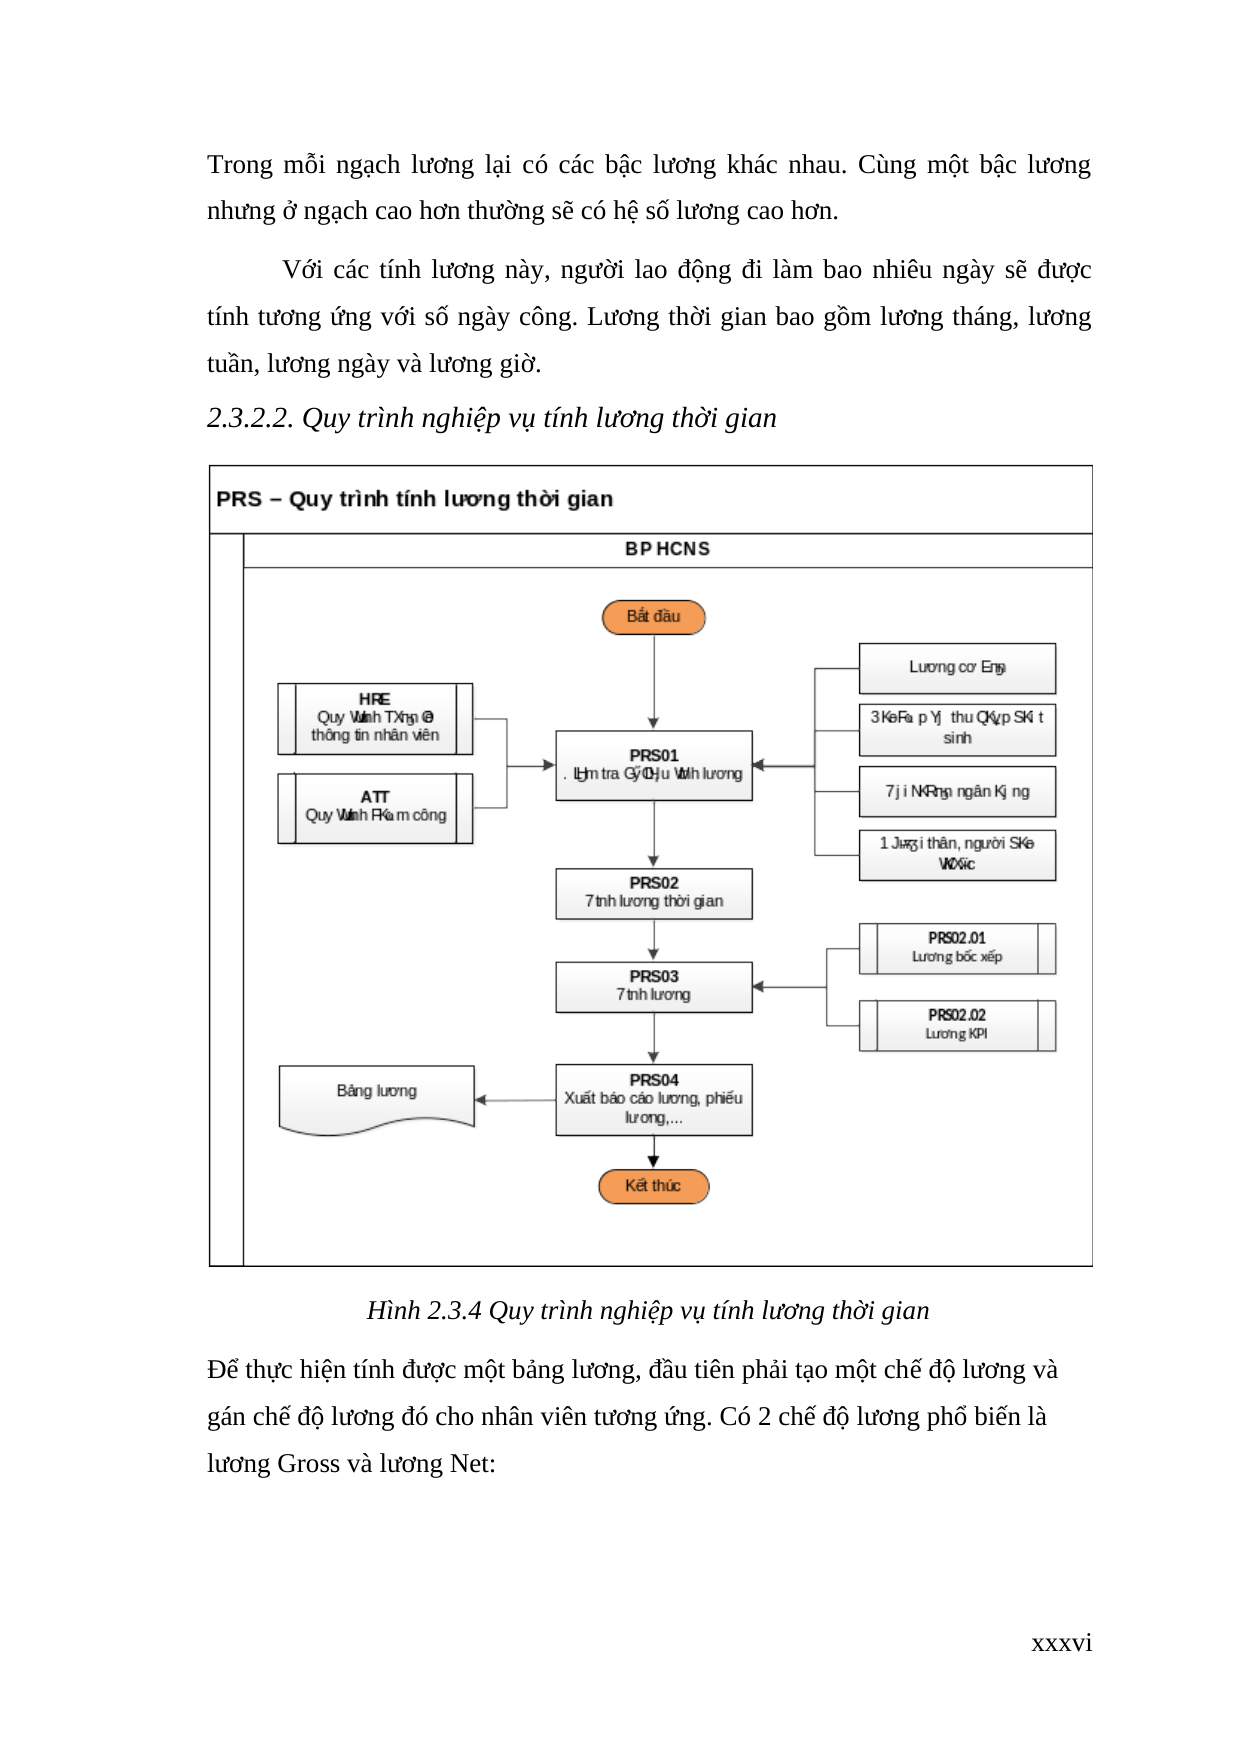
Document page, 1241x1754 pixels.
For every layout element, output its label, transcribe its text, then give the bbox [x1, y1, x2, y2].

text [207, 148, 1092, 226]
text Để thực hiện tính được một bảng lương, đầu tiên phải tạo một chế độ lương và gán chế độ lương đó cho nhân viên tương ứng. Có 2 chế độ lương phổ biến là lương Gross và lương Net: [207, 1353, 1092, 1478]
subtitle 2.3.2.2. Quy trình nghiệp vụ tính lương thời gian [207, 400, 1092, 433]
text Với các tính lương này, người lao động đi làm bao nhiêu ngày sẽ được tính tương ứng với số ngày công. Lương thời gian bao gồm lương tháng, lương tuần, lương ngày và lương giờ. [207, 253, 1092, 378]
text Hình 2.3.4 Quy trình nghiệp vụ tính lương thời gian [207, 1294, 1092, 1326]
